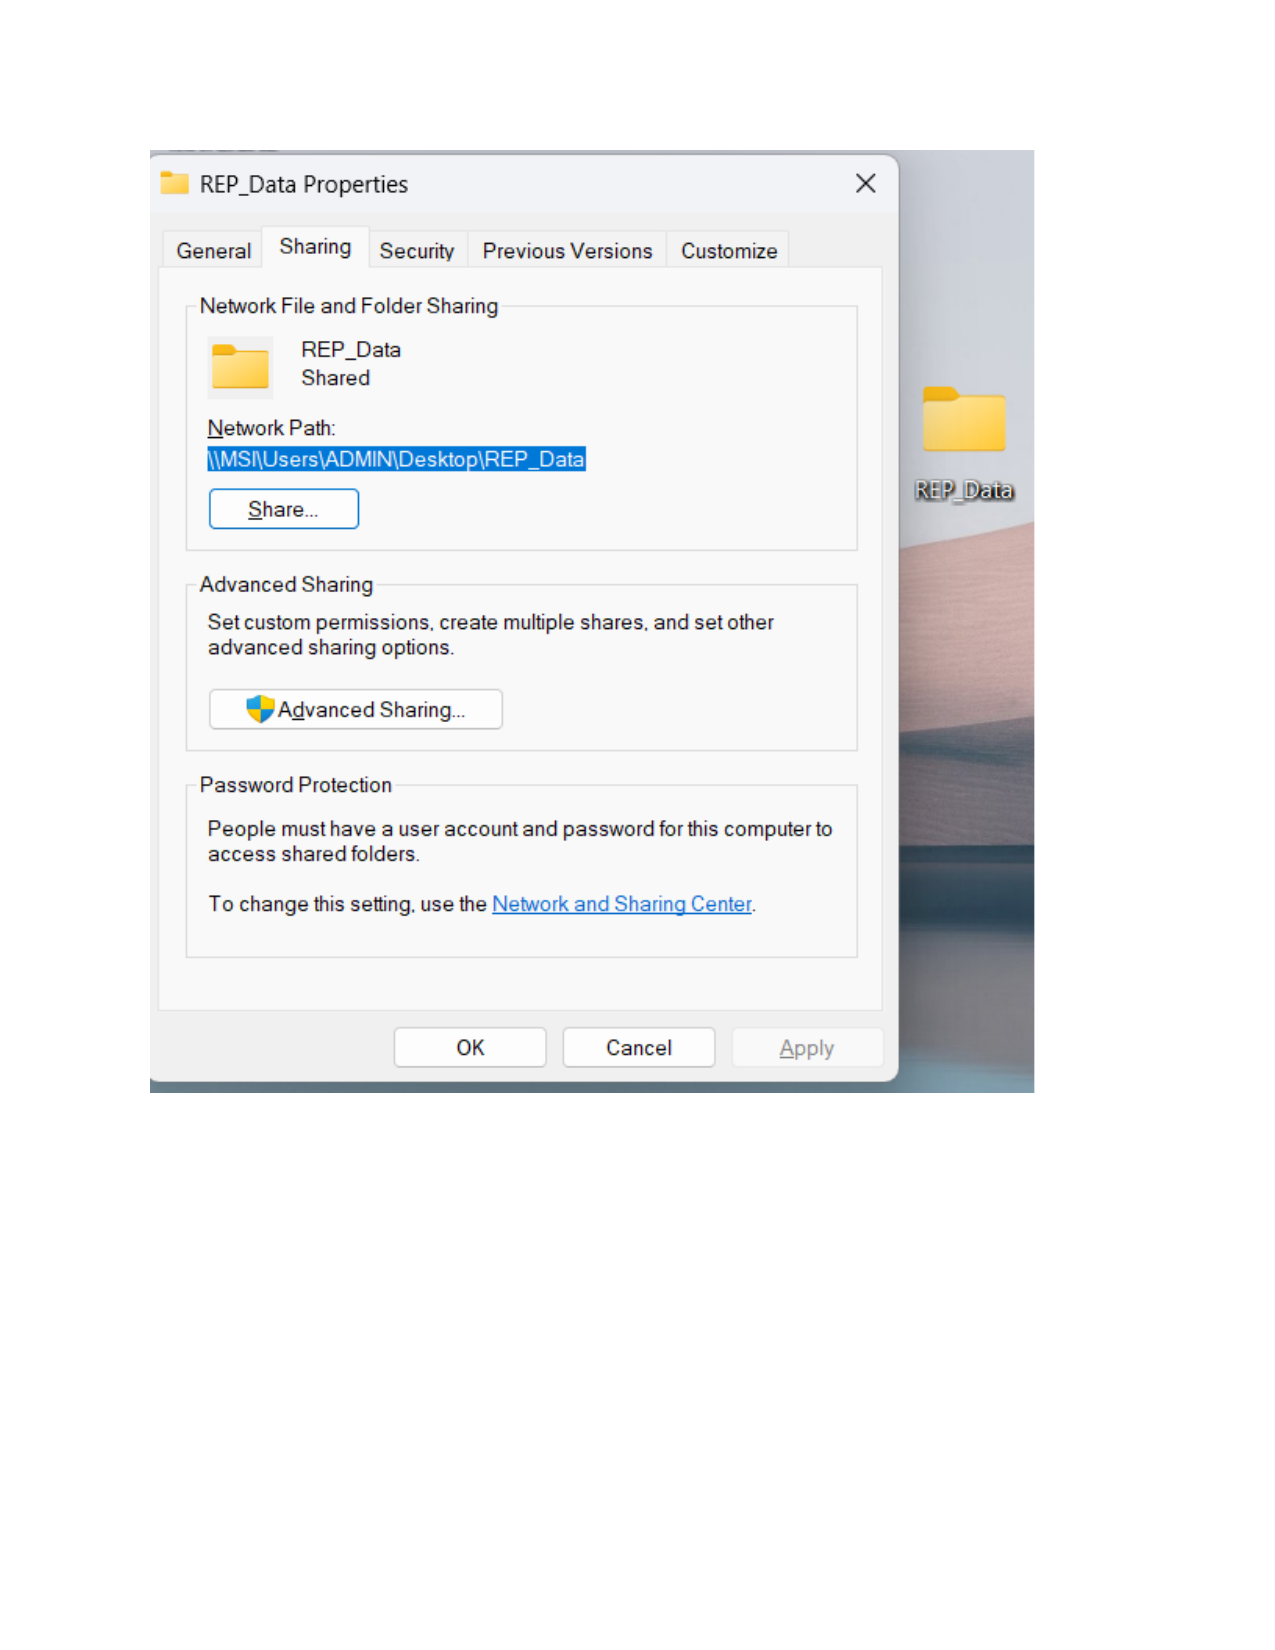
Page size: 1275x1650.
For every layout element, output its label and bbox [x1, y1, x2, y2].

picture [150, 150, 1035, 1093]
